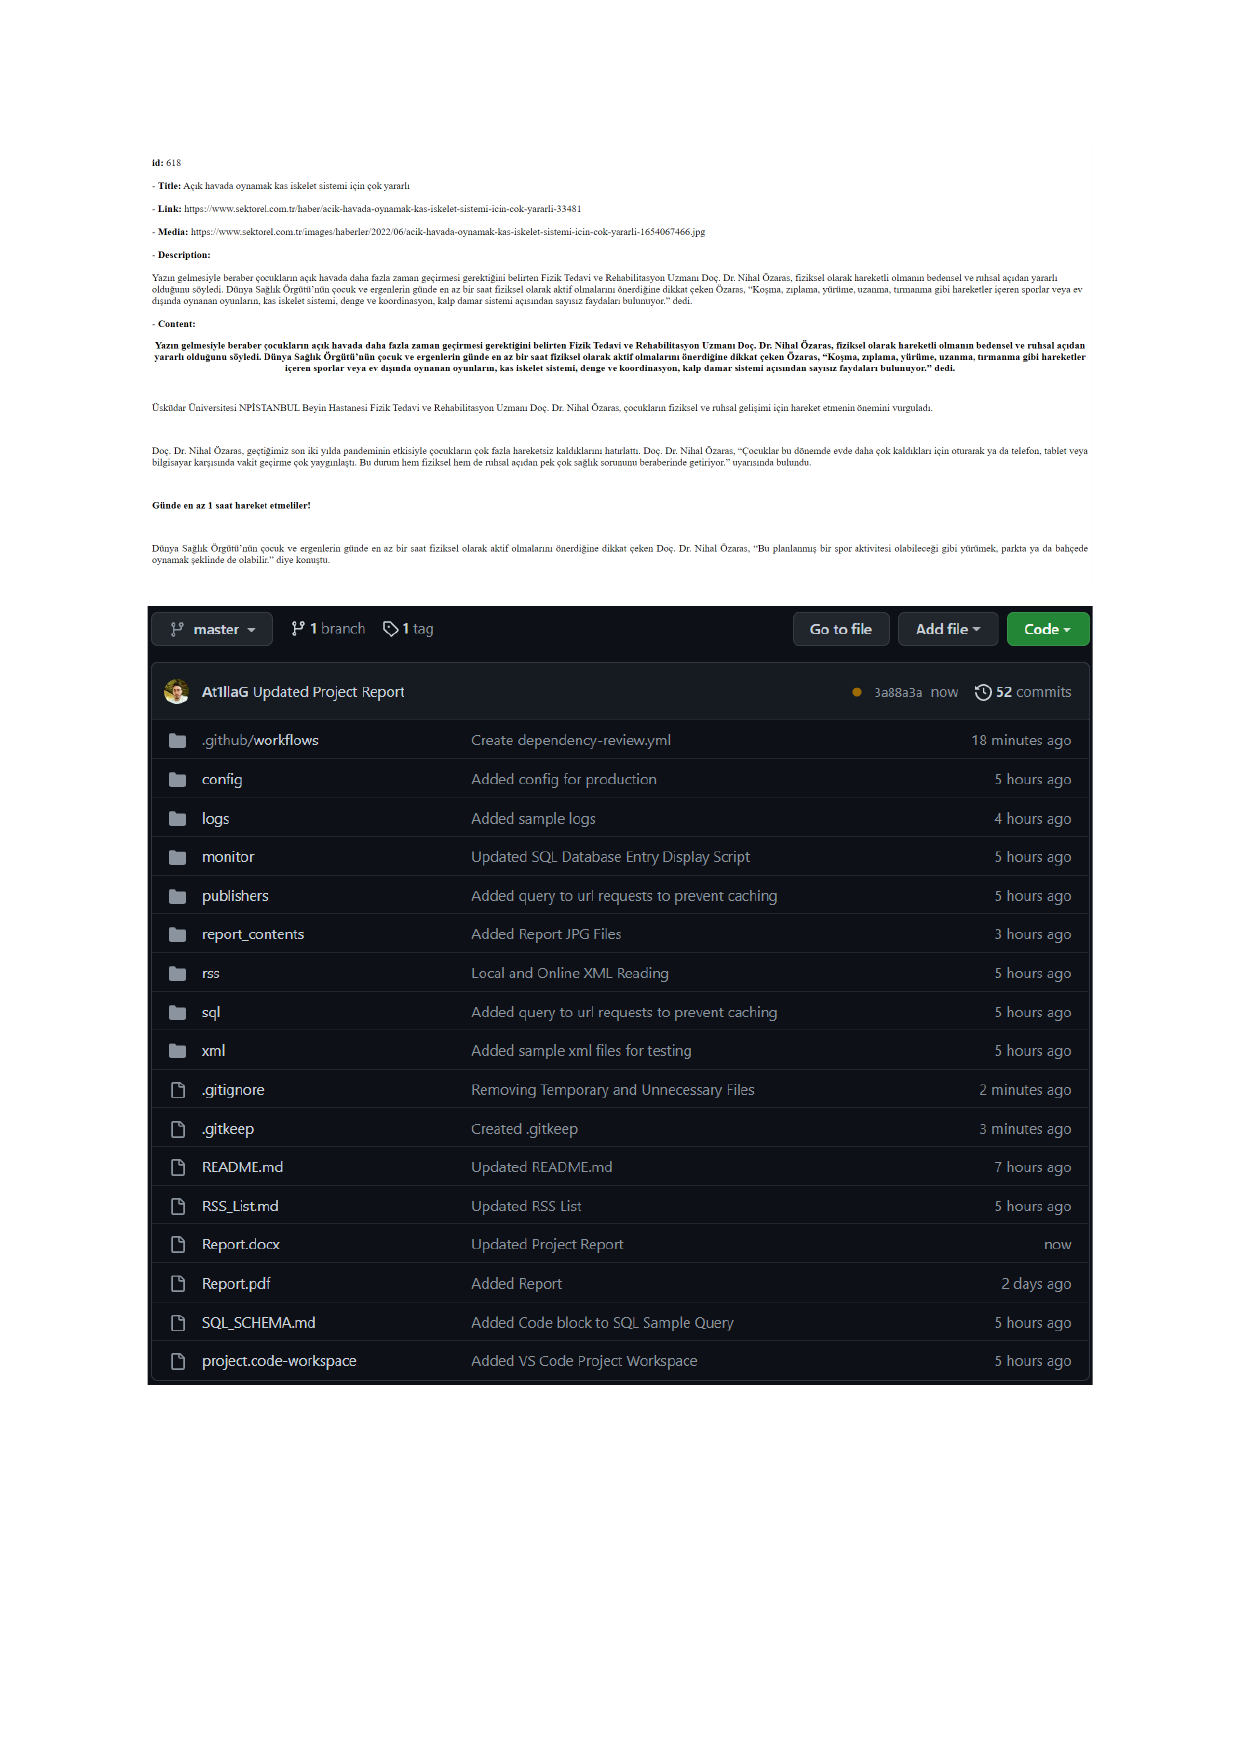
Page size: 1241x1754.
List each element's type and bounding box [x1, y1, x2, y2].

picture [147, 147, 1093, 588]
picture [147, 606, 1093, 1385]
